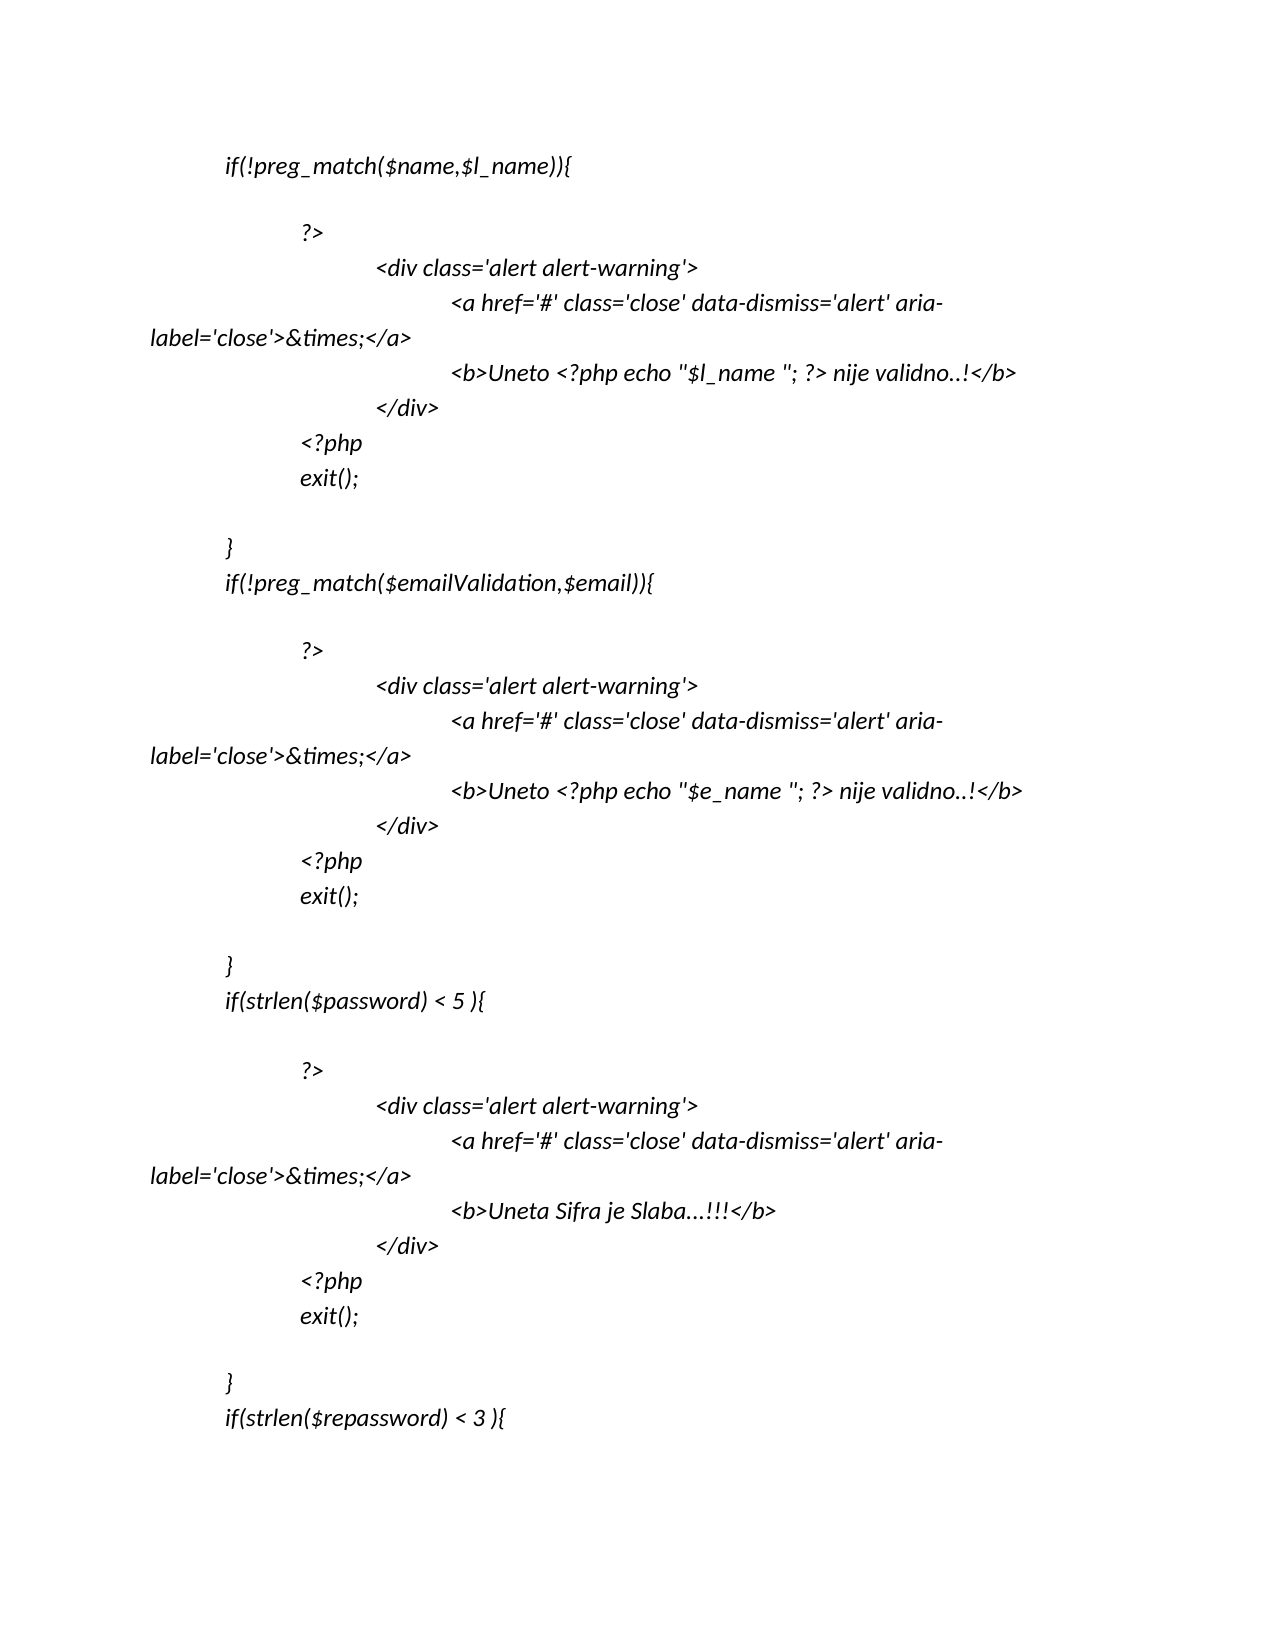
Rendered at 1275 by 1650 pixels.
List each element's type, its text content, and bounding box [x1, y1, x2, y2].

text ?> [150, 1055, 1125, 1086]
text if(strlen($password) < 5 ){ [150, 985, 1125, 1016]
text <?php [150, 427, 1125, 458]
text exit(); [150, 880, 1125, 911]
text ?> [150, 217, 1125, 248]
text } [150, 1367, 1125, 1398]
text <?php [150, 845, 1125, 876]
text <div class='alert alert-warning'> [150, 252, 1125, 283]
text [150, 287, 1125, 353]
text ?> [150, 635, 1125, 666]
text } [150, 532, 1125, 563]
text <b>Uneto <?php echo "$e_name "; ?> nije validno..!</b> [150, 775, 1125, 806]
text <?php [150, 1265, 1125, 1296]
text } [150, 950, 1125, 981]
text <b>Uneta Sifra je Slaba...!!!</b> [150, 1195, 1125, 1226]
text <a href='#' class='close' data-dismiss='alert' aria-label='close'>&times;</a> [150, 705, 1125, 771]
text if(!preg_match($emailValidation,$email)){ [150, 567, 1125, 598]
text if(strlen($repassword) < 3 ){ [150, 1402, 1125, 1433]
text exit(); [150, 1300, 1125, 1331]
text </div> [150, 810, 1125, 841]
text </div> [150, 392, 1125, 423]
text <b>Uneto <?php echo "$l_name "; ?> nije validno..!</b> [150, 357, 1125, 388]
text <div class='alert alert-warning'> [150, 670, 1125, 701]
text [150, 1125, 1125, 1191]
text </div> [150, 1230, 1125, 1261]
text if(!preg_match($name,$l_name)){ [150, 150, 1125, 181]
text exit(); [150, 462, 1125, 493]
text <div class='alert alert-warning'> [150, 1090, 1125, 1121]
